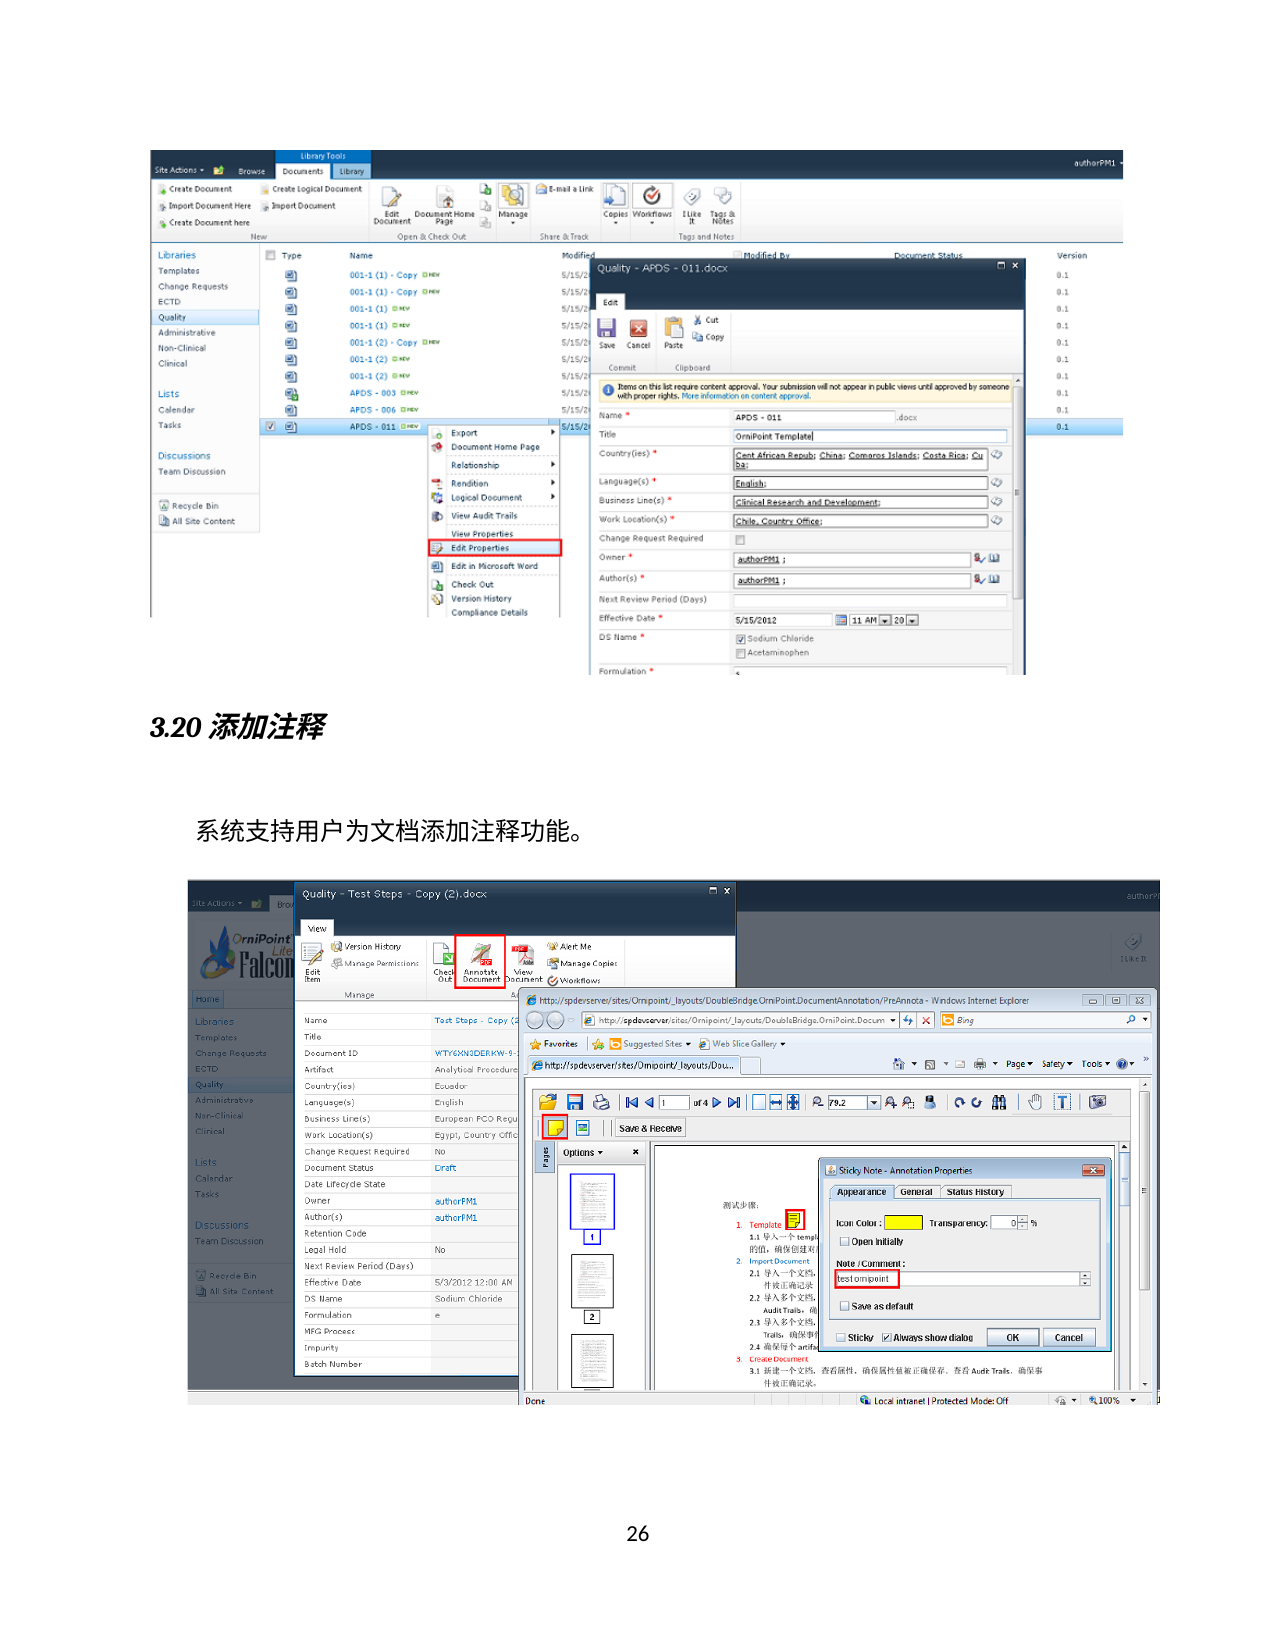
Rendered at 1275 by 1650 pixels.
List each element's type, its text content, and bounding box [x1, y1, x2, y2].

subtitle 3.20添加注释 [150, 703, 1125, 746]
picture [187, 878, 1162, 1405]
text 系统支持用户为文档添加注释功能。 [150, 811, 1125, 848]
picture [150, 150, 1124, 675]
